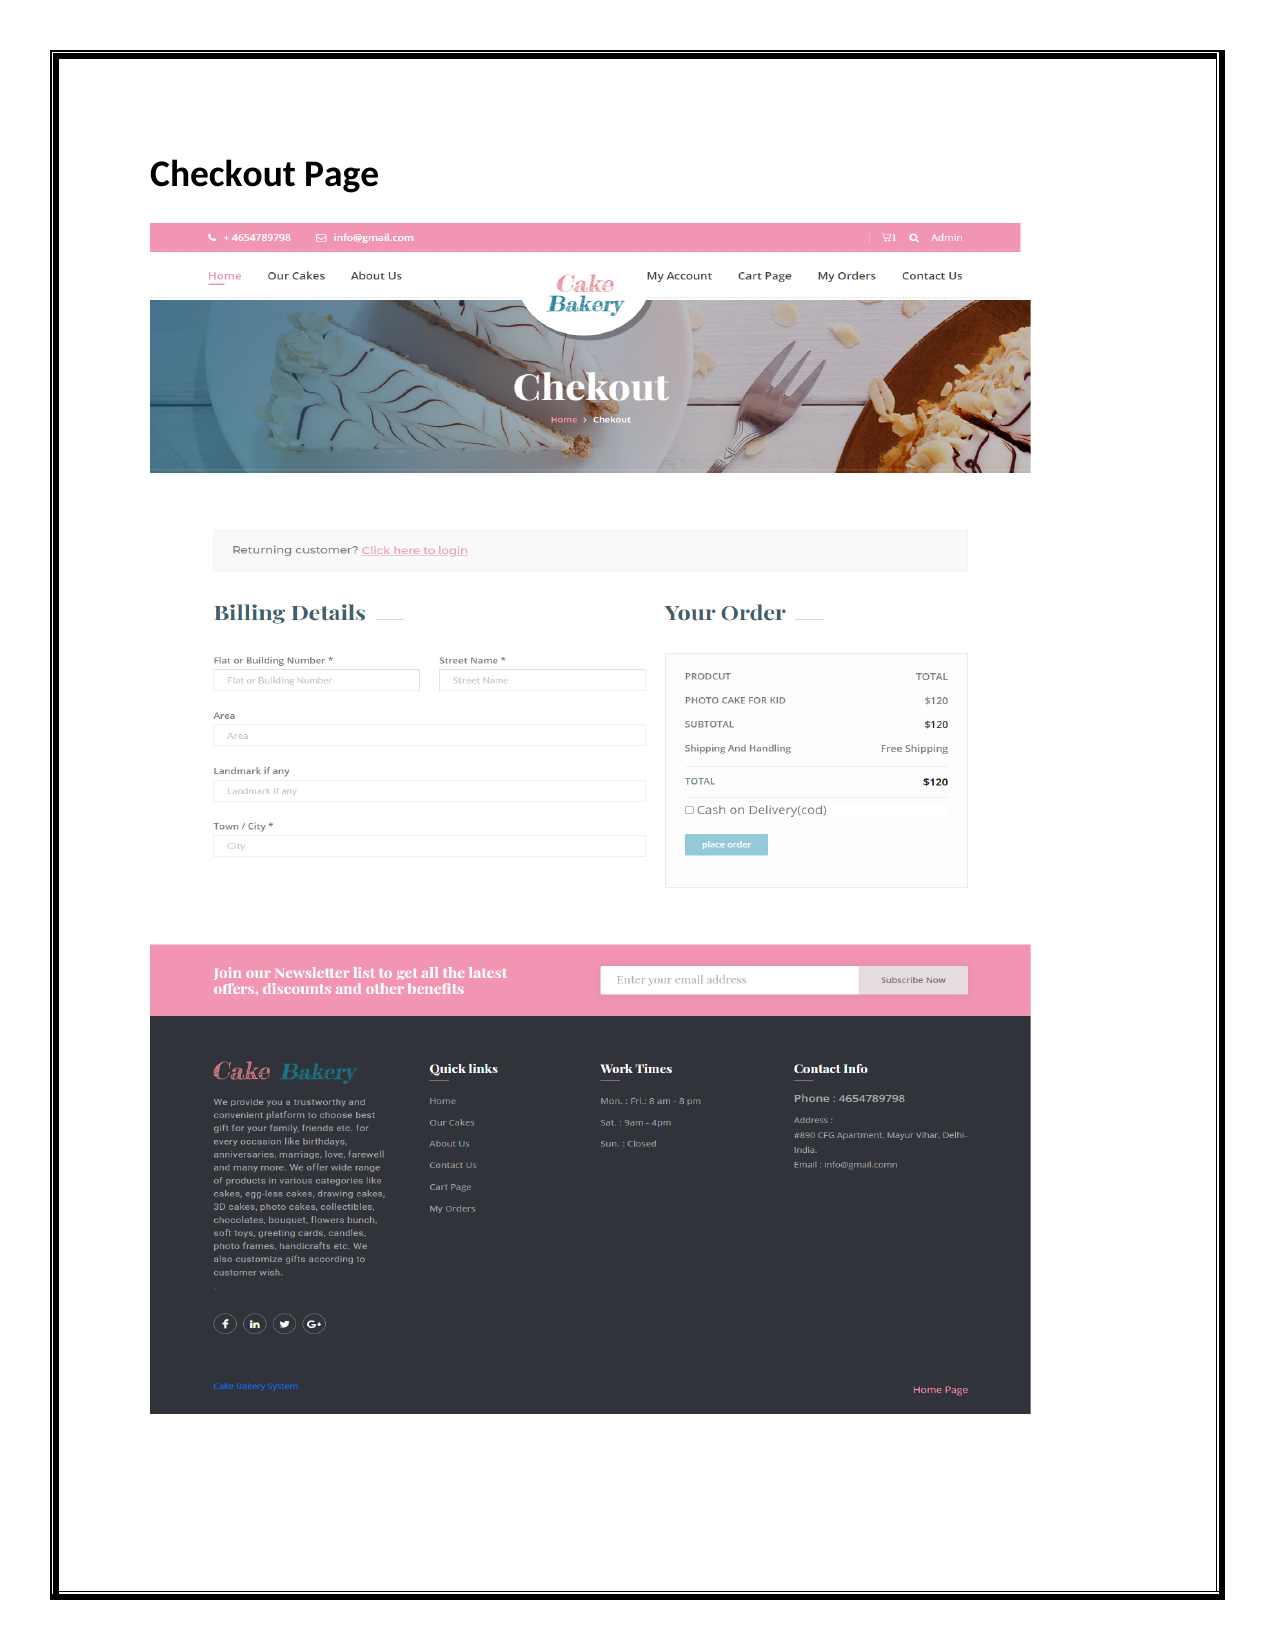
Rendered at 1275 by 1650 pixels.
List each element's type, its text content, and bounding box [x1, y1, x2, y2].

text Checkout Page [150, 150, 1125, 196]
picture [150, 223, 1031, 1414]
